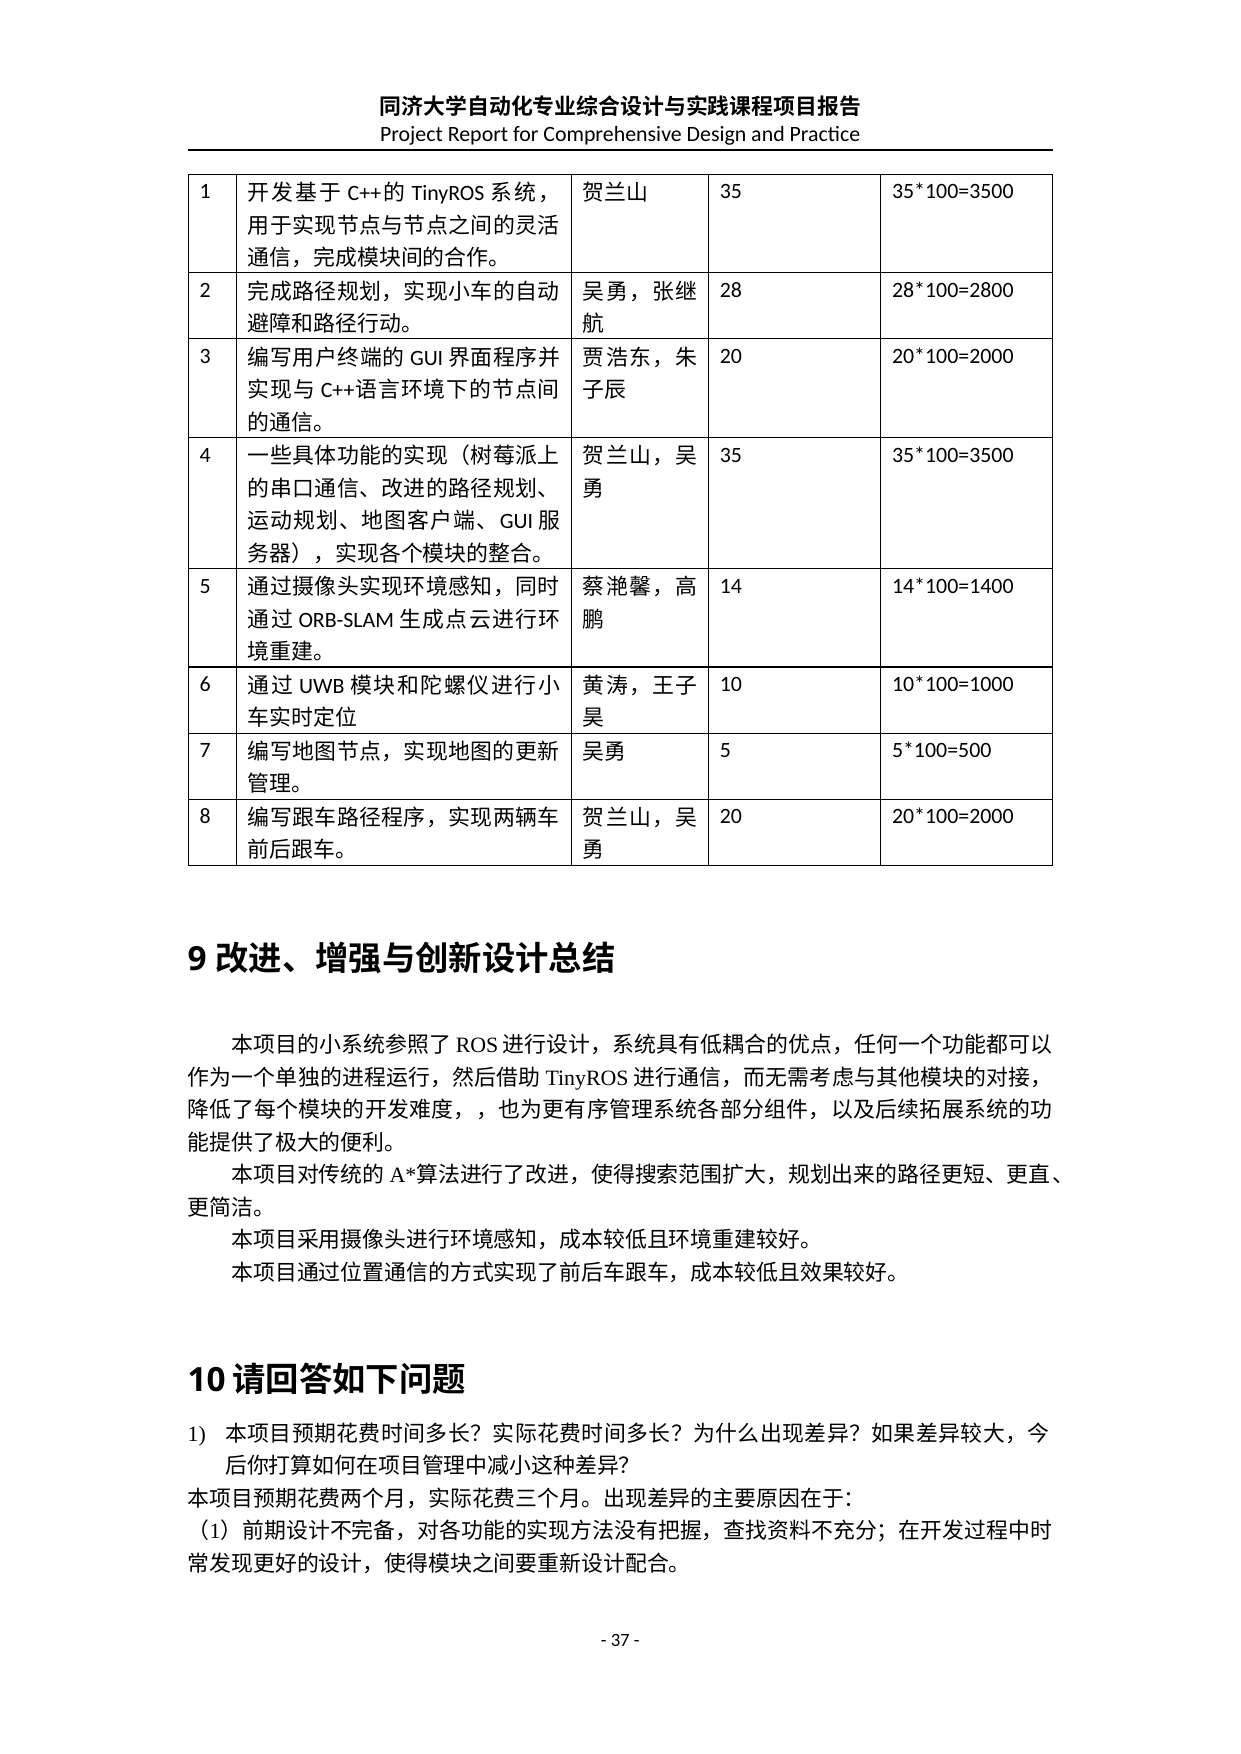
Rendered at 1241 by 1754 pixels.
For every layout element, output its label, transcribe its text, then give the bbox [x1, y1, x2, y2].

table_cell 编写用户终端的GUI界面程序并实现与C++语言环境下的节点间的通信。 [237, 339, 571, 437]
table_cell 35 [709, 438, 880, 568]
table_cell 28 [709, 273, 880, 338]
table_cell 20*100=2000 [881, 339, 1052, 437]
subtitle 10请回答如下问题 [187, 1344, 1053, 1409]
table_cell 完成路径规划，实现小车的自动避障和路径行动。 [237, 273, 571, 338]
table_cell 20 [709, 339, 880, 437]
table_cell 吴勇 [572, 734, 708, 798]
table_cell 10 [709, 668, 880, 732]
table_cell 35*100=3500 [881, 175, 1052, 272]
table_cell 8 [189, 800, 236, 864]
table_cell 2 [189, 273, 236, 338]
table_cell 20 [709, 800, 880, 864]
table_cell 吴勇，张继航 [572, 273, 708, 338]
table_cell 一些具体功能的实现（树莓派上的串口通信、改进的路径规划、运动规划、地图客户端、GUI服务器），实现各个模块的整合。 [237, 438, 571, 568]
table_cell 贺兰山 [572, 175, 708, 272]
table_cell 35 [709, 175, 880, 272]
table_cell 14 [709, 569, 880, 666]
table_cell 开发基于C++的TinyROS系统，用于实现节点与节点之间的灵活通信，完成模块间的合作。 [237, 175, 571, 272]
table_cell 10*100=1000 [881, 668, 1052, 732]
table_cell 5 [709, 734, 880, 798]
table_cell 蔡滟馨，高鹏 [572, 569, 708, 666]
table_cell 通过摄像头实现环境感知，同时通过ORB-SLAM生成点云进行环境重建。 [237, 569, 571, 666]
table_cell 7 [189, 734, 236, 798]
table_cell 6 [189, 668, 236, 732]
subtitle 9 改进、增强与创新设计总结 [187, 923, 1053, 988]
table_cell 贺兰山，吴勇 [572, 438, 708, 568]
table_cell 5*100=500 [881, 734, 1052, 798]
text 本项目对传统的A*算法进行了改进，使得搜索范围扩大，规划出来的路径更短、更直、更简洁。 [187, 1157, 1053, 1222]
table_cell 编写跟车路径程序，实现两辆车前后跟车。 [237, 800, 571, 864]
table_cell 黄涛，王子昊 [572, 668, 708, 732]
table_cell 贾浩东，朱子辰 [572, 339, 708, 437]
list 本项目预期花费时间多长？实际花费时间多长？为什么出现差异？如果差异较大，今后你打算如何在项目管理中减小这种差异？ [187, 1416, 1053, 1481]
text 本项目采用摄像头进行环境感知，成本较低且环境重建较好。 [187, 1222, 1053, 1254]
text （1）前期设计不完备，对各功能的实现方法没有把握，查找资料不充分；在开发过程中时常发现更好的设计，使得模块之间要重新设计配合。 [187, 1513, 1053, 1578]
table_cell 14*100=1400 [881, 569, 1052, 666]
text 本项目预期花费两个月，实际花费三个月。出现差异的主要原因在于： [187, 1481, 1053, 1513]
table_cell 5 [189, 569, 236, 666]
table_cell 35*100=3500 [881, 438, 1052, 568]
table_cell 编写地图节点，实现地图的更新管理。 [237, 734, 571, 798]
text 本项目通过位置通信的方式实现了前后车跟车，成本较低且效果较好。 [187, 1254, 1053, 1287]
table_cell 贺兰山，吴勇 [572, 800, 708, 864]
table_cell 4 [189, 438, 236, 568]
table_cell 1 [189, 175, 236, 272]
table_cell 通过UWB模块和陀螺仪进行小车实时定位 [237, 668, 571, 732]
table_cell 28*100=2800 [881, 273, 1052, 338]
table_cell 20*100=2000 [881, 800, 1052, 864]
text 本项目的小系统参照了ROS进行设计，系统具有低耦合的优点，任何一个功能都可以作为一个单独的进程运行，然后借助TinyROS进行通信，而无需考虑与其他模块的对接，降低了每个模块的开发难度，，也为更有序管理系统各部分组件，以及后续拓展系统的功能提供了极大的便利。 [187, 1027, 1053, 1157]
table_cell 3 [189, 339, 236, 437]
